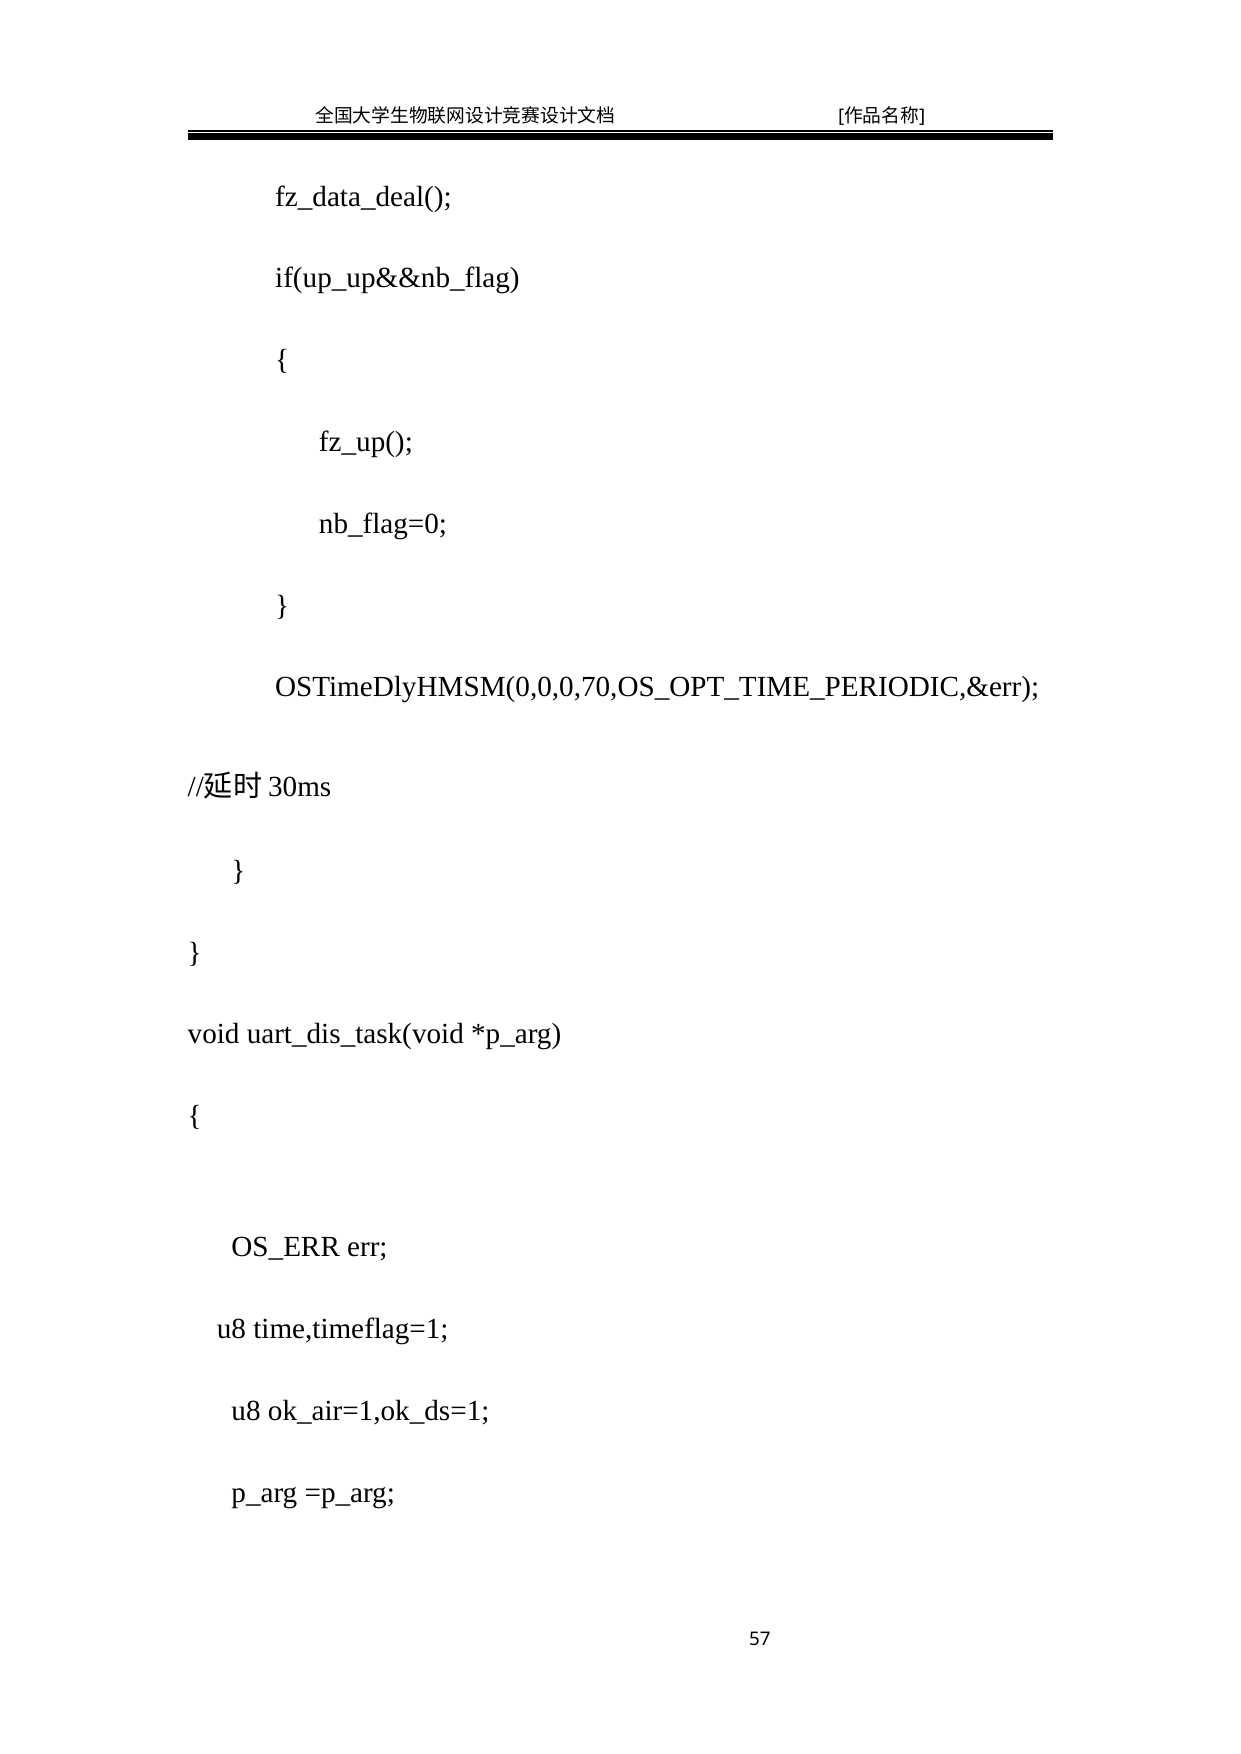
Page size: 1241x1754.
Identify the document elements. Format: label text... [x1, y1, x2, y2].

text } [187, 572, 1053, 637]
text { [187, 1083, 1053, 1148]
text } [187, 919, 1053, 984]
text p_arg =p_arg; [187, 1459, 1053, 1524]
text void uart_dis_task(void *p_arg) [187, 1001, 1053, 1066]
text } [187, 837, 1053, 902]
text fz_up(); [187, 408, 1053, 473]
text OSTimeDlyHMSM(0,0,0,70,OS_OPT_TIME_PERIODIC,&err); //延时30ms [187, 654, 1053, 816]
text u8 time,timeflag=1; [187, 1296, 1053, 1361]
text if(up_up&&nb_flag) [187, 245, 1053, 310]
text nb_flag=0; [187, 490, 1053, 555]
text fz_data_deal(); [187, 163, 1053, 228]
text { [187, 327, 1053, 392]
text OS_ERR err; [187, 1214, 1053, 1279]
text u8 ok_air=1,ok_ds=1; [187, 1377, 1053, 1442]
